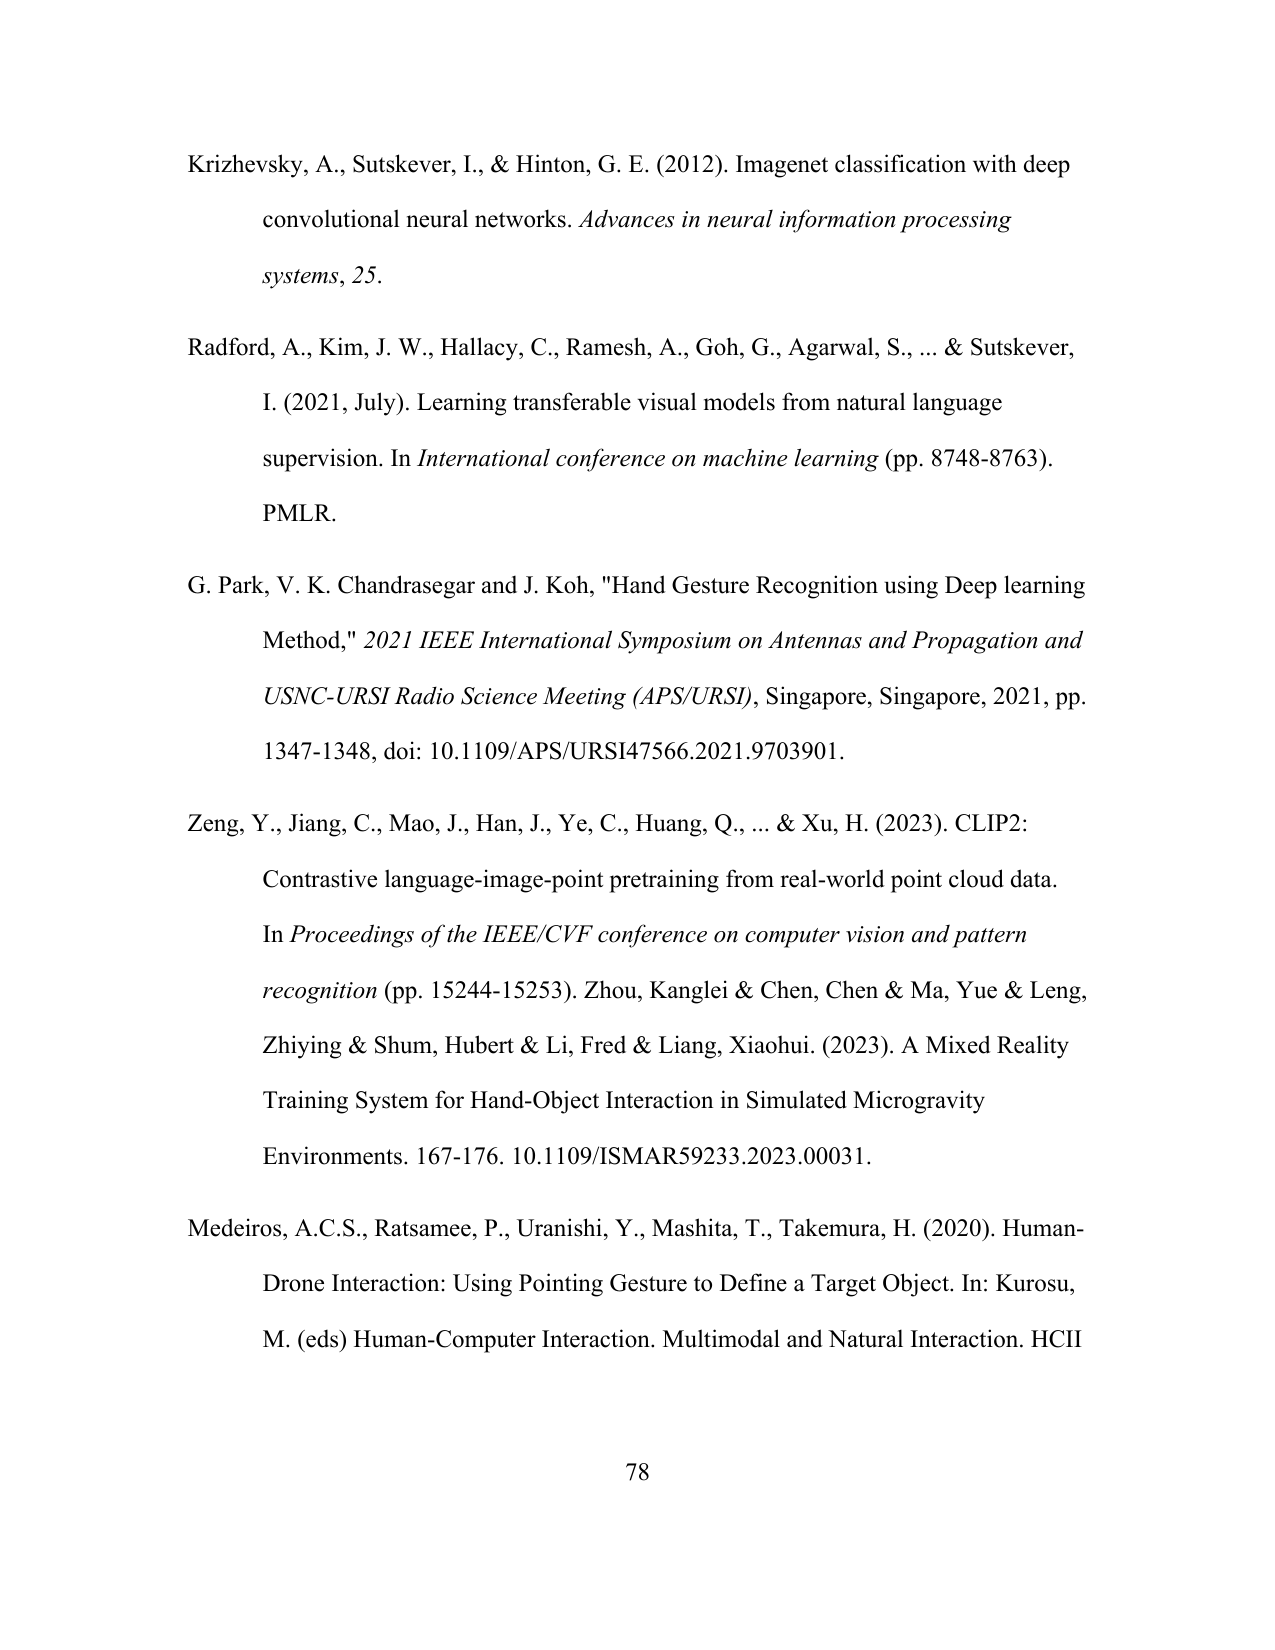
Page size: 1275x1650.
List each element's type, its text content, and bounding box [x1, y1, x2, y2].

text Krizhevsky, A., Sutskever, I., & Hinton, G. E. (2012). Imagenet classification with deep convolutional neural networks. Advances in neural information processing systems, 25. [187, 150, 1087, 288]
text Zeng, Y., Jiang, C., Mao, J., Han, J., Ye, C., Huang, Q., ... & Xu, H. (2023). CLIP2: Contrastive language-image-point pretraining from real-world point cloud data. In Proceedings of the IEEE/CVF conference on computer vision and pattern recognition (pp. 15244-15253). Zhou, Kanglei & Chen, Chen & Ma, Yue & Leng, Zhiying & Shum, Hubert & Li, Fred & Liang, Xiaohui. (2023). A Mixed Reality Training System for Hand-Object Interaction in Simulated Microgravity Environments. 167-176. 10.1109/ISMAR59233.2023.00031. [187, 809, 1087, 1170]
text Radford, A., Kim, J. W., Hallacy, C., Ramesh, A., Goh, G., Agarwal, S., ... & Sutskever, I. (2021, July). Learning transferable visual models from natural language supervision. In International conference on machine learning (pp. 8748-8763). PMLR. [187, 333, 1087, 527]
text G. Park, V. K. Chandrasegar and J. Koh, "Hand Gesture Recognition using Deep learning Method," 2021 IEEE International Symposium on Antennas and Propagation and USNC-URSI Radio Science Meeting (APS/URSI), Singapore, Singapore, 2021, pp. 1347-1348, doi: 10.1109/APS/URSI47566.2021.9703901. [187, 571, 1087, 765]
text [187, 1214, 1087, 1353]
